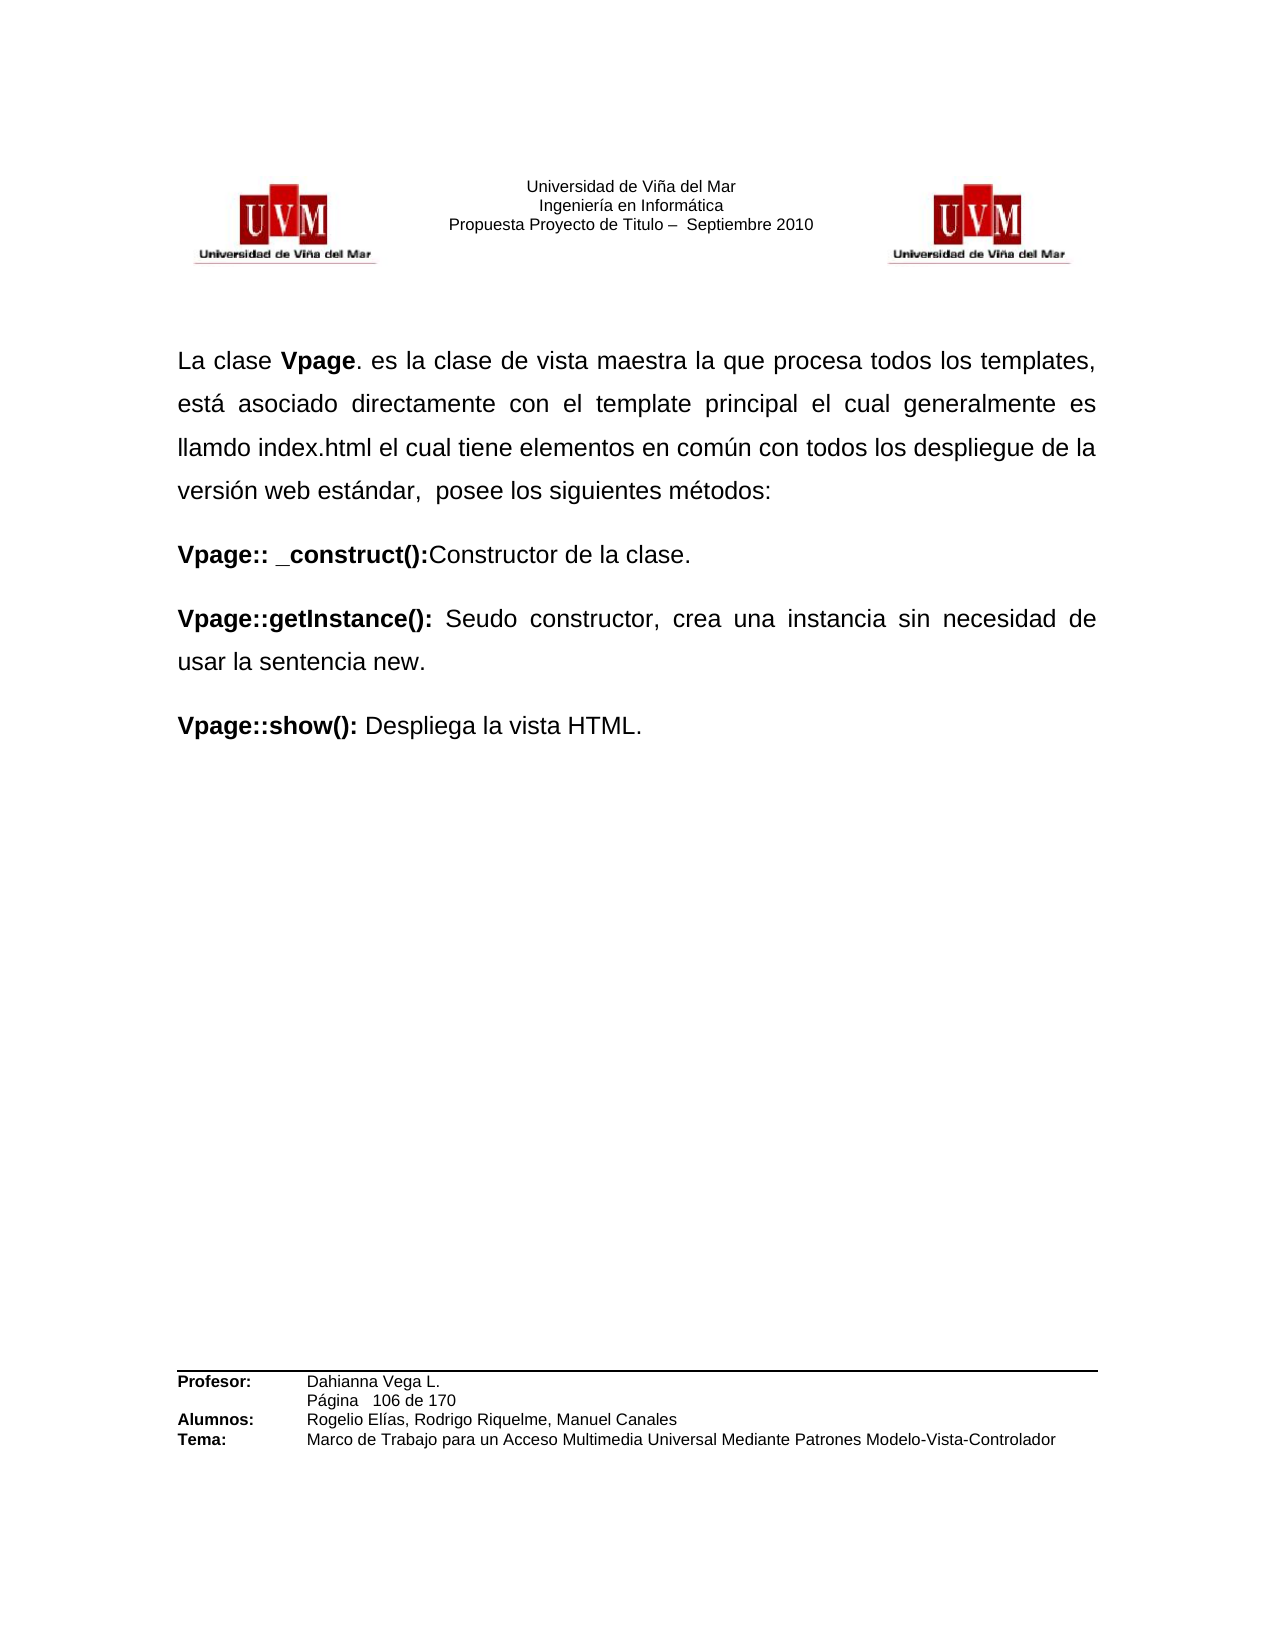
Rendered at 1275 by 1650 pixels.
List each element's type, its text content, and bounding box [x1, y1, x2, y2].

text Vpage::show(): Despliega la vista HTML. [177, 711, 1098, 739]
picture [871, 176, 1084, 267]
text Vpage::getInstance(): Seudo constructor, crea una instancia sin necesidad de usar la sentencia new. [177, 604, 1098, 676]
text Vpage:: _construct():Constructor de la clase. [177, 540, 1098, 568]
picture [177, 176, 390, 267]
text La clase Vpage. es la clase de vista maestra la que procesa todos los templates, está asociado directamente con el template principal el cual generalmente es llamdo index.html el cual tiene elementos en común con todos los despliegue de la versión web estándar, posee los siguientes métodos: [177, 346, 1098, 504]
